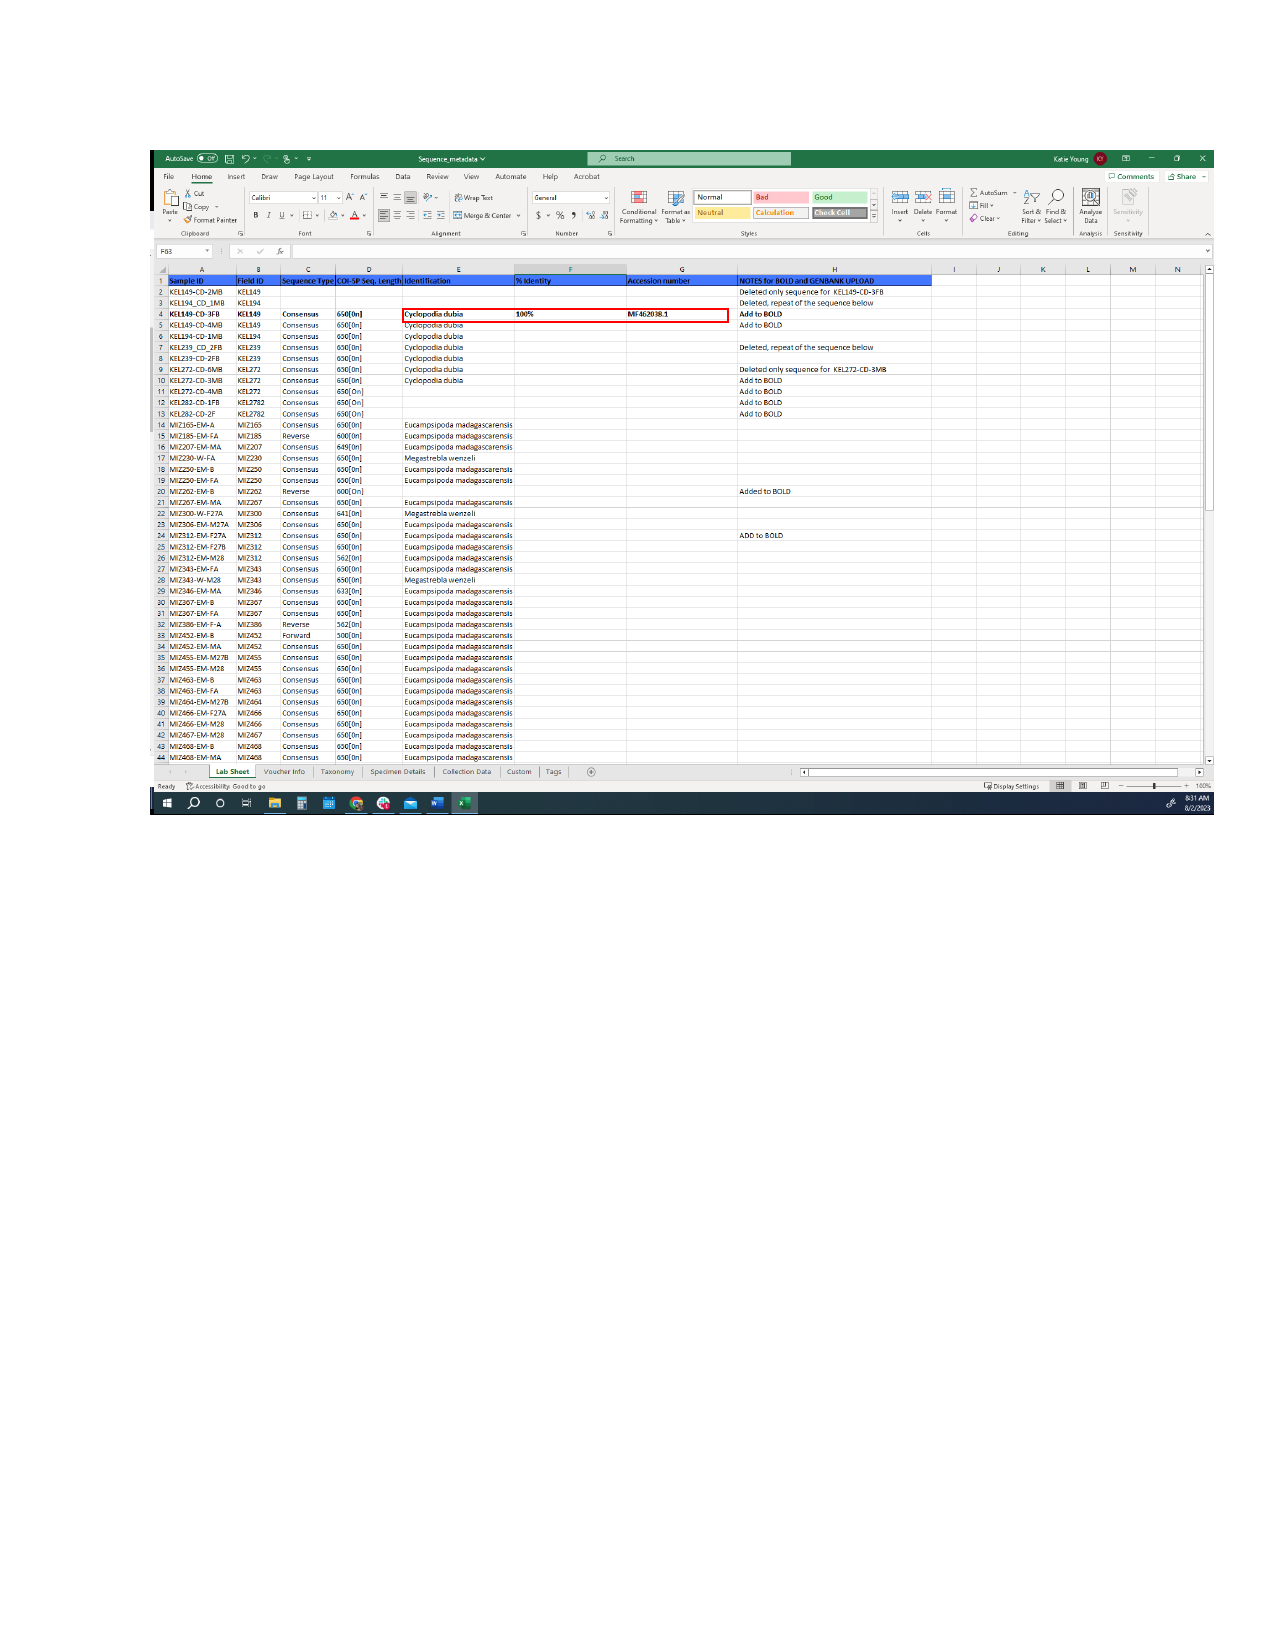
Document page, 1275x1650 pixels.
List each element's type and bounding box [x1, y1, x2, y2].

picture [150, 150, 1214, 815]
